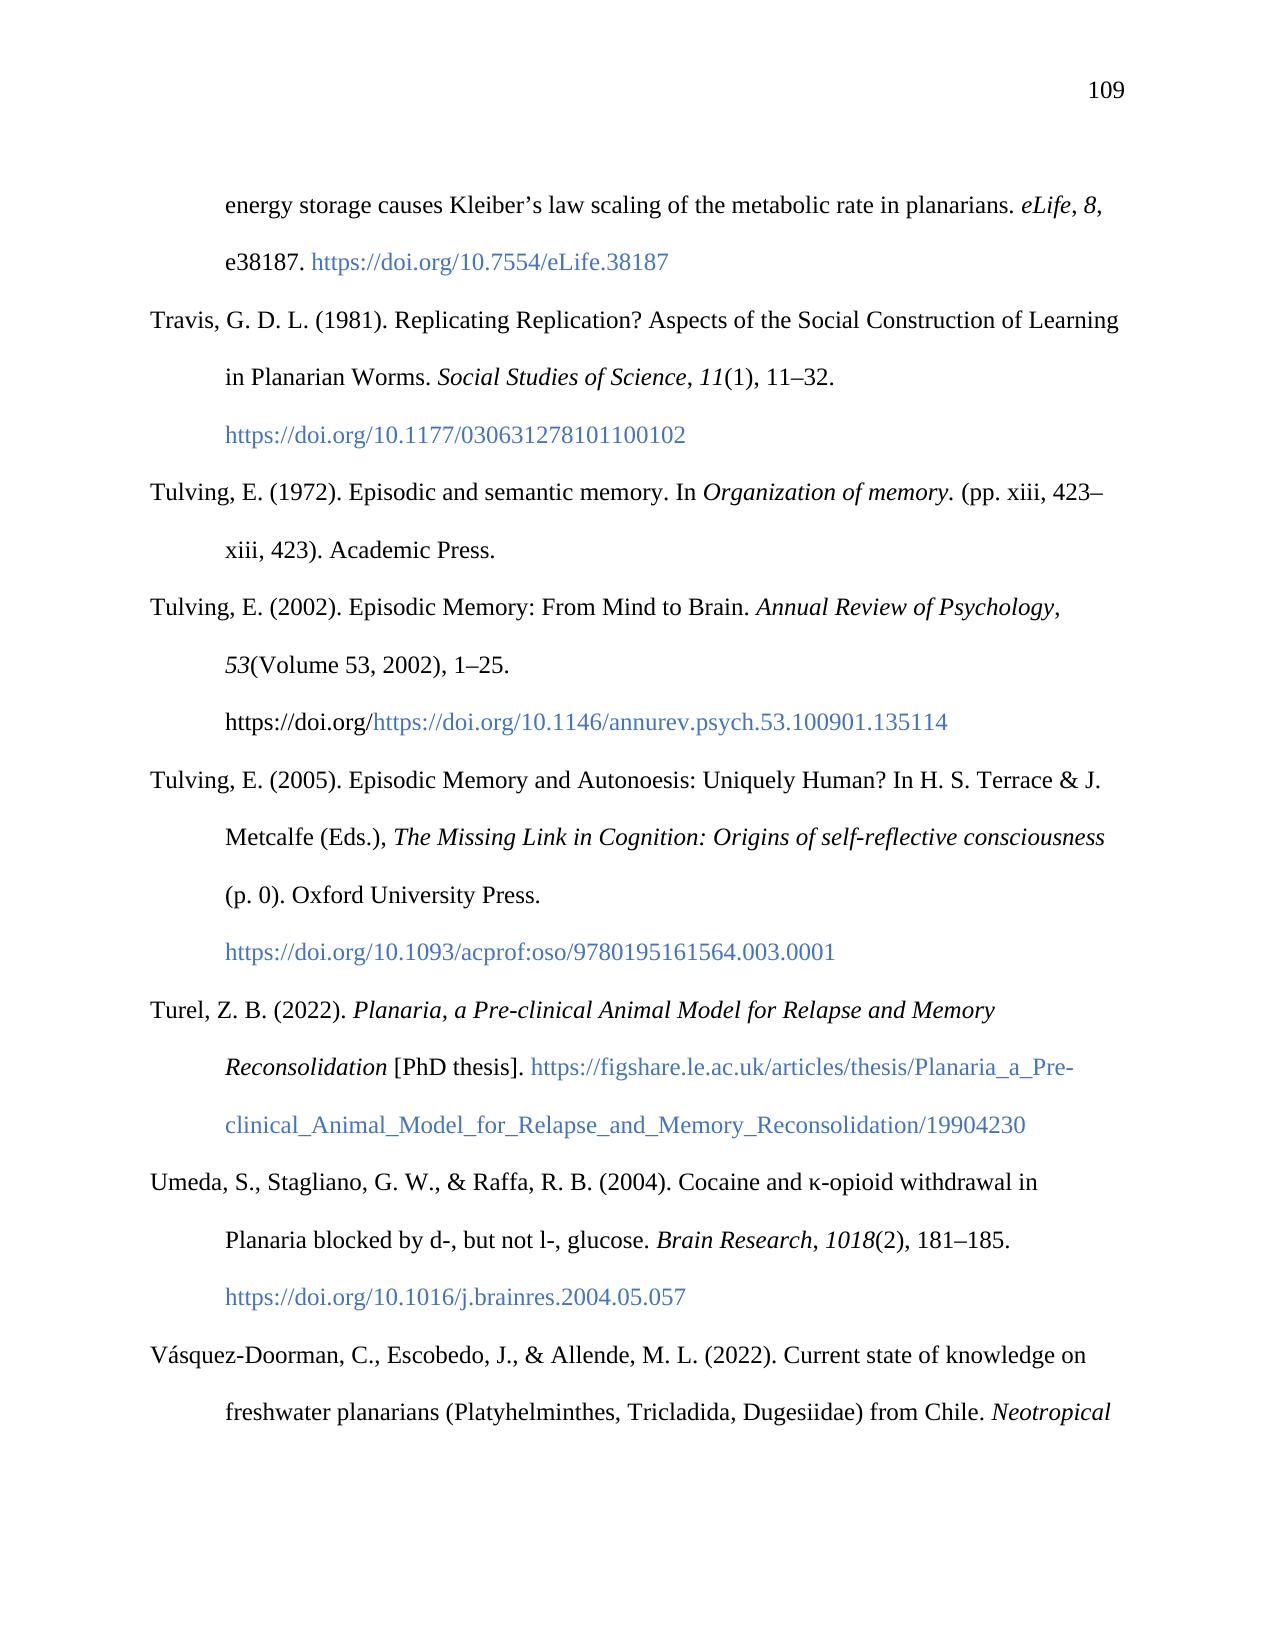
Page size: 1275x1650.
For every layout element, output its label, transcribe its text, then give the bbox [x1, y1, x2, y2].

text Tulving, E. (2005). Episodic Memory and Autonoesis: Uniquely Human? In H. S. Terrace & J. Metcalfe (Eds.), The Missing Link in Cognition: Origins of self-reflective consciousness (p. 0). Oxford University Press. https://doi.org/10.1093/acprof:oso/9780195161564.003.0001 [150, 765, 1125, 966]
text Tulving, E. (1972). Episodic and semantic memory. In Organization of memory. (pp. xiii, 423–xiii, 423). Academic Press. [150, 477, 1125, 564]
text Travis, G. D. L. (1981). Replicating Replication? Aspects of the Social Construction of Learning in Planarian Worms. Social Studies of Science, 11(1), 11–32. https://doi.org/10.1177/030631278101100102 [150, 305, 1125, 449]
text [150, 190, 1125, 276]
text Turel, Z. B. (2022). Planaria, a Pre-clinical Animal Model for Relapse and Memory Reconsolidation [PhD thesis]. https://figshare.le.ac.uk/articles/thesis/Planaria_a_Pre-clinical_Animal_Model_for_Relapse_and_Memory_Reconsolidation/19904230 [150, 995, 1125, 1139]
text Tulving, E. (2002). Episodic Memory: From Mind to Brain. Annual Review of Psychology, 53(Volume 53, 2002), 1–25. https://doi.org/https://doi.org/10.1146/annurev.psych.53.100901.135114 [150, 592, 1125, 736]
text Umeda, S., Stagliano, G. W., & Raffa, R. B. (2004). Cocaine and κ-opioid withdrawal in Planaria blocked by d-, but not l-, glucose. Brain Research, 1018(2), 181–185. https://doi.org/10.1016/j.brainres.2004.05.057 [150, 1167, 1125, 1311]
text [150, 1340, 1125, 1426]
